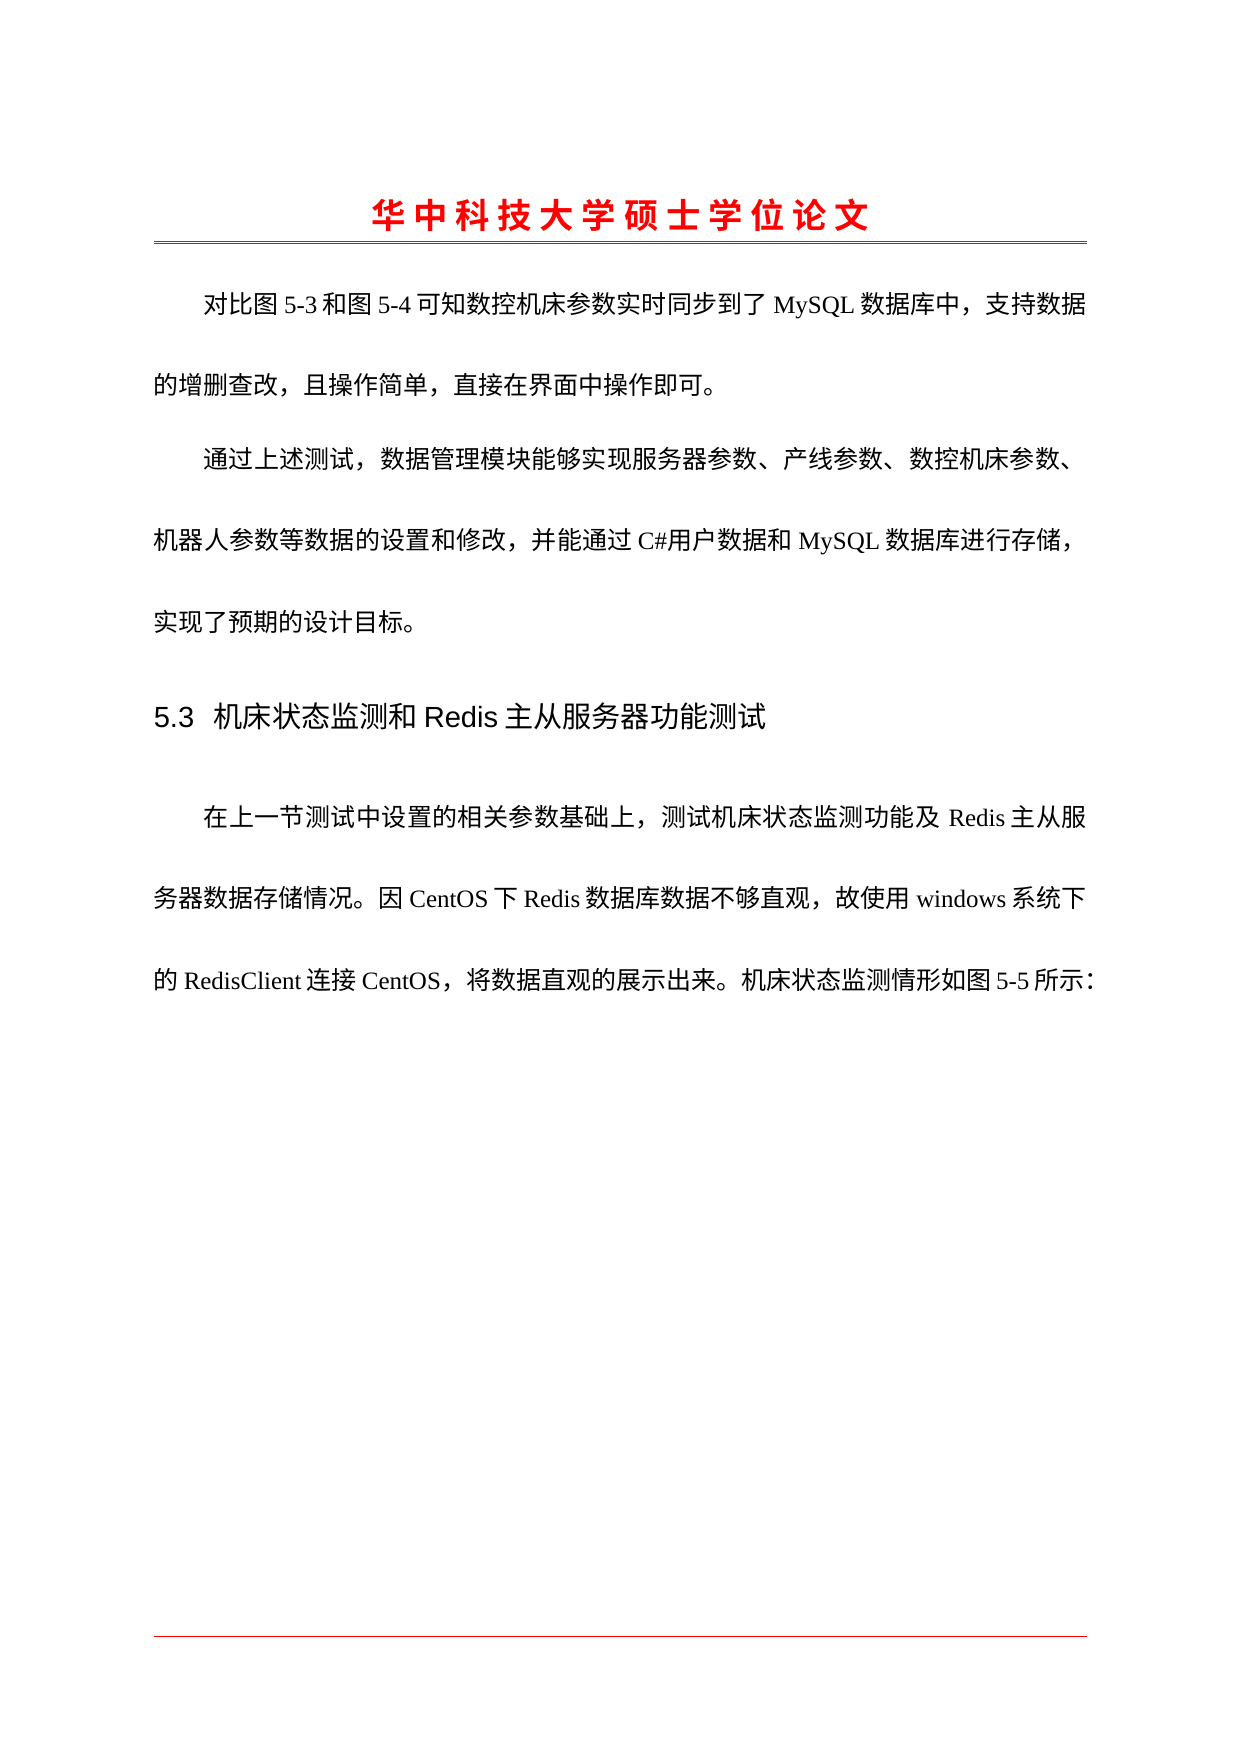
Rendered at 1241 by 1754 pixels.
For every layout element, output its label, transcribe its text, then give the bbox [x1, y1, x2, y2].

text 在上一节测试中设置的相关参数基础上，测试机床状态监测功能及Redis主从服务器数据存储情况。因CentOS下Redis数据库数据不够直观，故使用windows系统下的RedisClient连接CentOS，将数据直观的展示出来。机床状态监测情形如图5-5所示： [153, 783, 1087, 1011]
subtitle 机床状态监测和Redis主从服务器功能测试 [153, 682, 1087, 747]
text 对比图5-3和图5-4可知数控机床参数实时同步到了MySQL数据库中，支持数据的增删查改，且操作简单，直接在界面中操作即可。 [153, 270, 1087, 416]
text 通过上述测试，数据管理模块能够实现服务器参数、产线参数、数控机床参数、机器人参数等数据的设置和修改，并能通过C#用户数据和MySQL数据库进行存储，实现了预期的设计目标。 [153, 425, 1087, 653]
